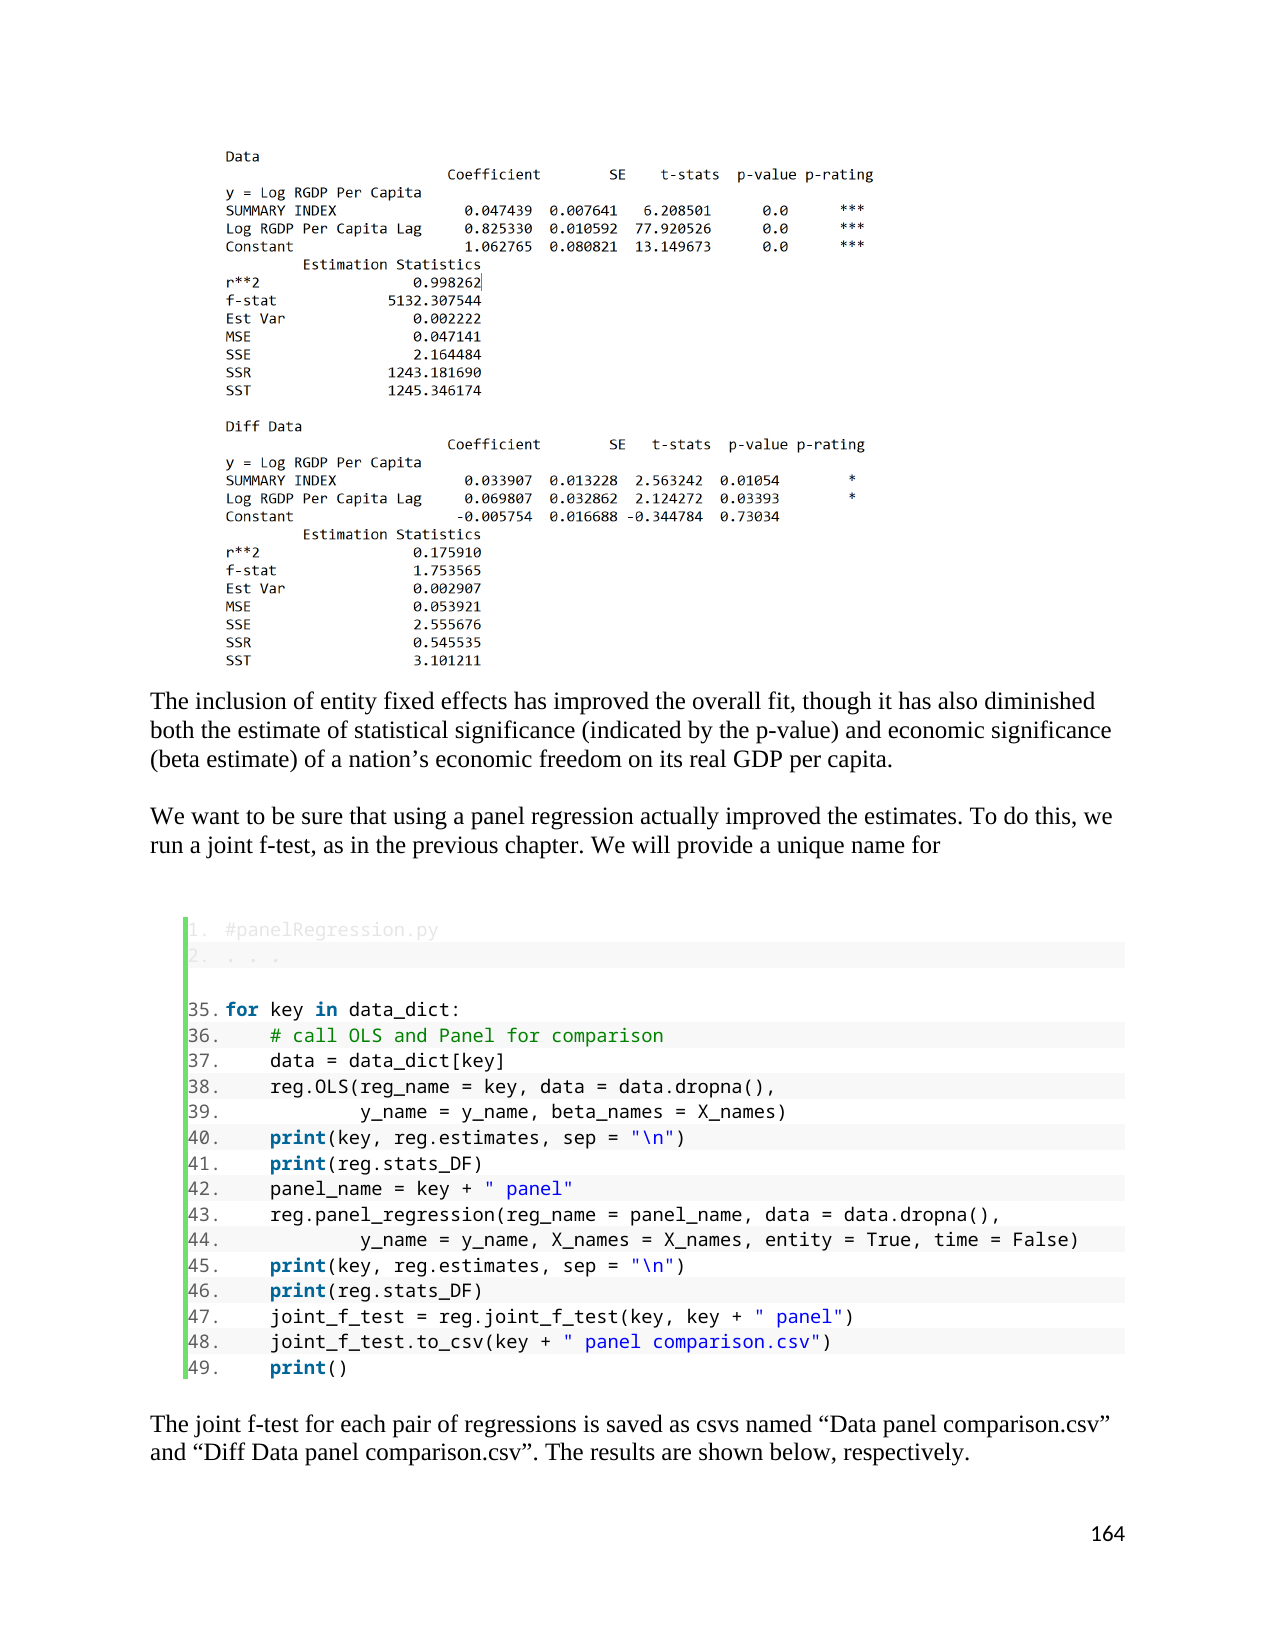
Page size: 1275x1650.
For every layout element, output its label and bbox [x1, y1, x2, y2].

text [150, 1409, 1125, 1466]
picture [225, 150, 911, 687]
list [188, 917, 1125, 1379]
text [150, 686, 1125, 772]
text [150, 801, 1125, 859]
